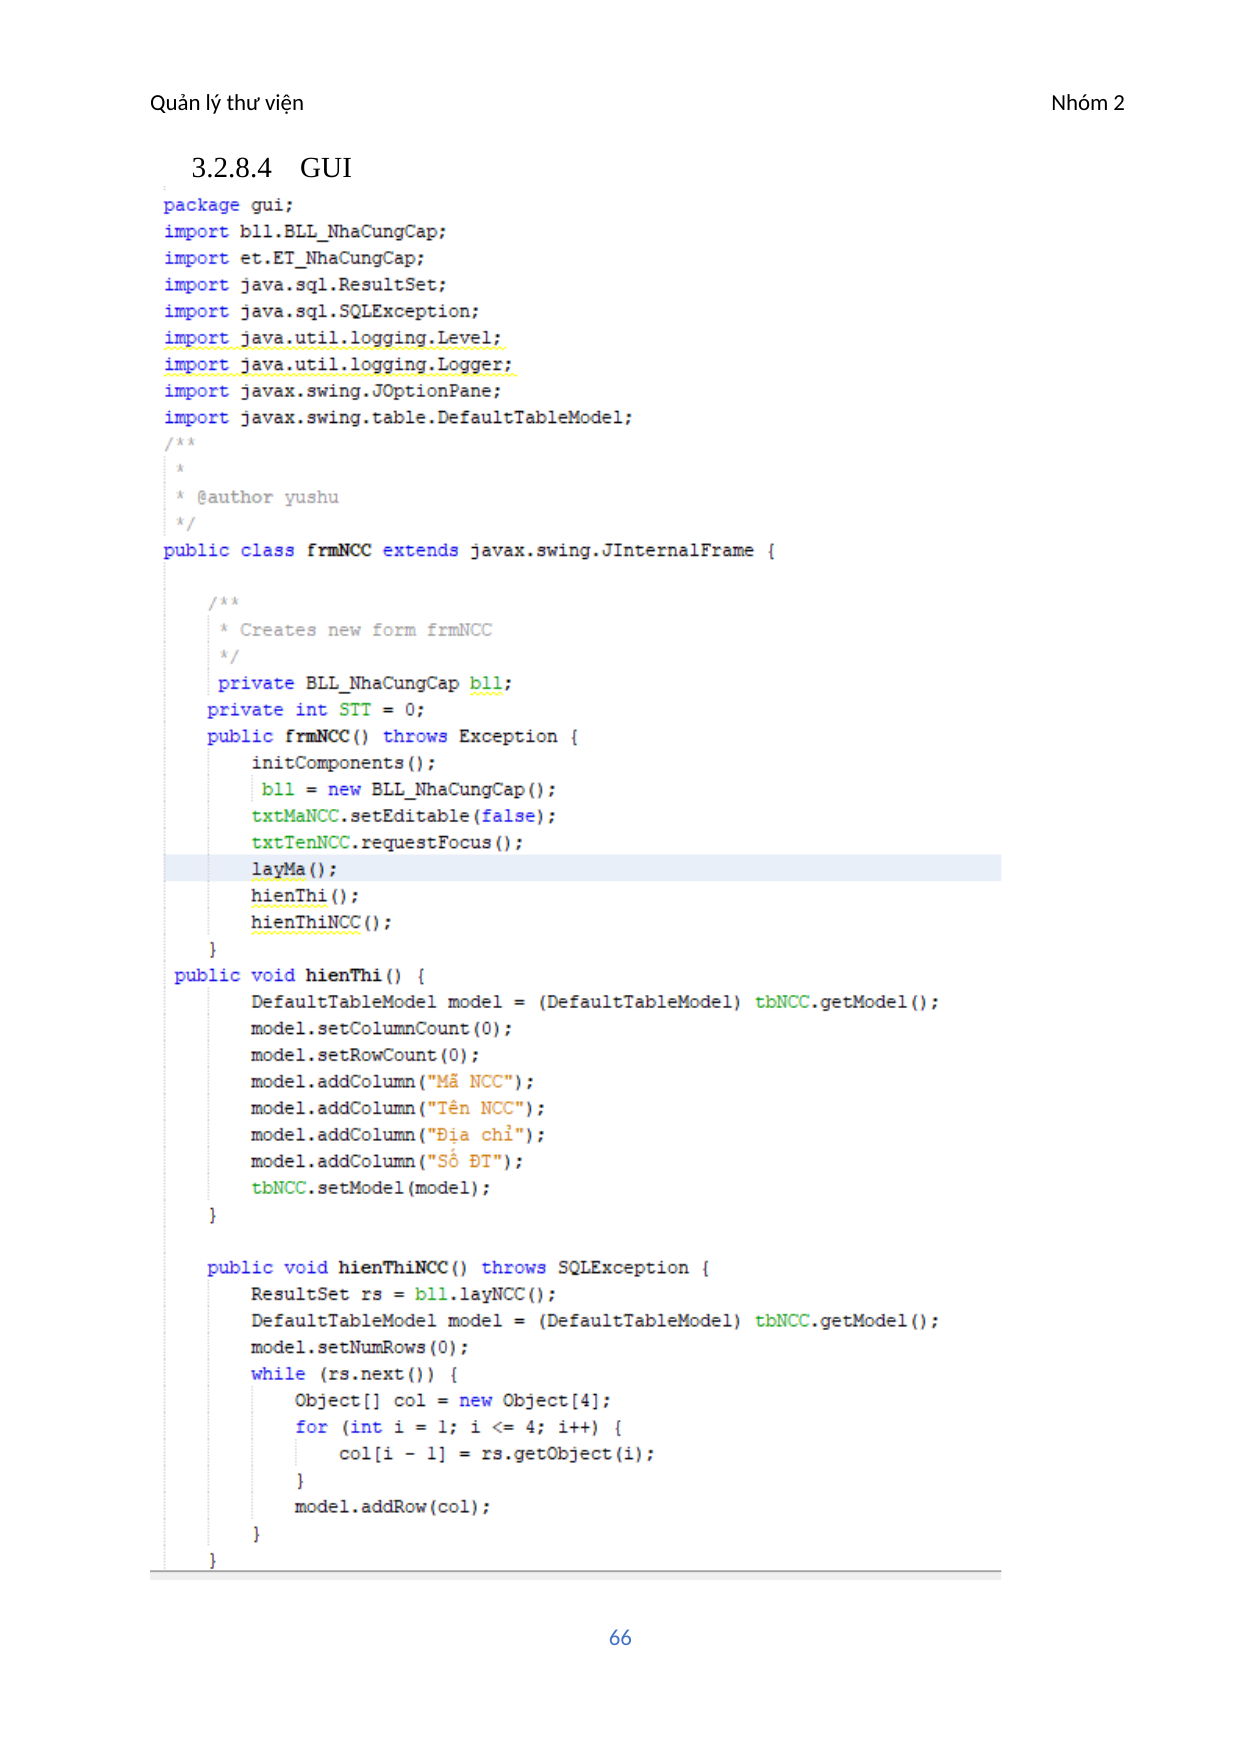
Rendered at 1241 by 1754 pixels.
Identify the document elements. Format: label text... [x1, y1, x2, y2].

subtitle GUI [156, 150, 1090, 183]
picture [150, 186, 1002, 1580]
